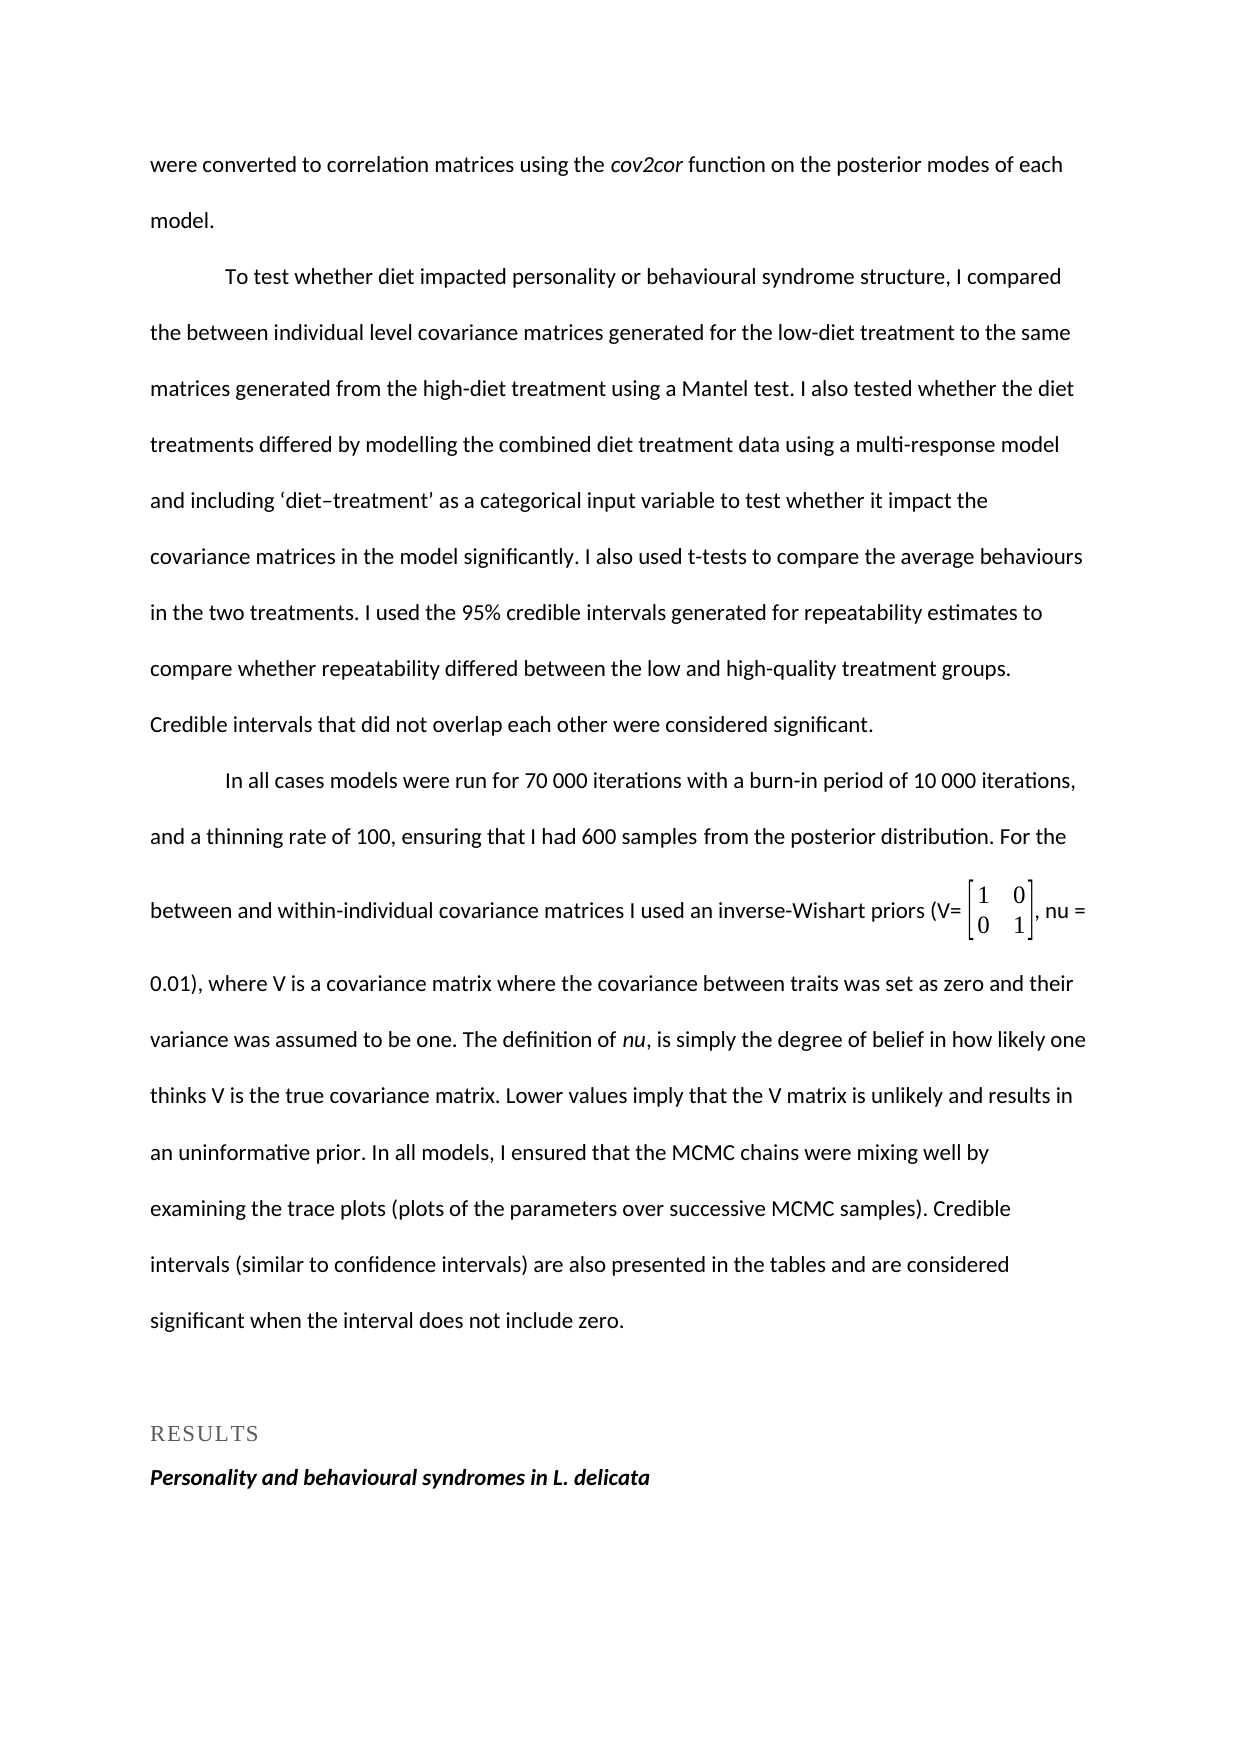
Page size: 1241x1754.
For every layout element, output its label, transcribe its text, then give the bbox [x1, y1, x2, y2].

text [150, 150, 1090, 234]
subtitle RESULTS [150, 1421, 1090, 1447]
text Personality and behavioural syndromes in L. delicata [150, 1463, 1090, 1492]
text In all cases models were run for 70 000 iterations with a burn-in period of 10 000 iterations, and a thinning rate of 100, ensuring that I had 600 samples from the posterior distribution. For the between and within-individual covariance matrices I used an inverse-Wishart priors (V= , nu = 0.01), where V is a covariance matrix where the covariance between traits was set as zero and their variance was assumed to be one. The definition of nu, is simply the degree of belief in how likely one thinks V is the true covariance matrix. Lower values imply that the V matrix is unlikely and results in an uninformative prior. In all models, I ensured that the MCMC chains were mixing well by examining the trace plots (plots of the parameters over successive MCMC samples). Credible intervals (similar to confidence intervals) are also presented in the tables and are considered significant when the interval does not include zero. [150, 766, 1090, 1334]
text To test whether diet impacted personality or behavioural syndrome structure, I compared the between individual level covariance matrices generated for the low-diet treatment to the same matrices generated from the high-diet treatment using a Mantel test. I also tested whether the diet treatments differed by modelling the combined diet treatment data using a multi-response model and including ‘diet–treatment’ as a categorical input variable to test whether it impact the covariance matrices in the model significantly. I also used t-tests to compare the average behaviours in the two treatments. I used the 95% credible intervals generated for repeatability estimates to compare whether repeatability differed between the low and high-quality treatment groups. Credible intervals that did not overlap each other were considered significant. [150, 262, 1090, 738]
